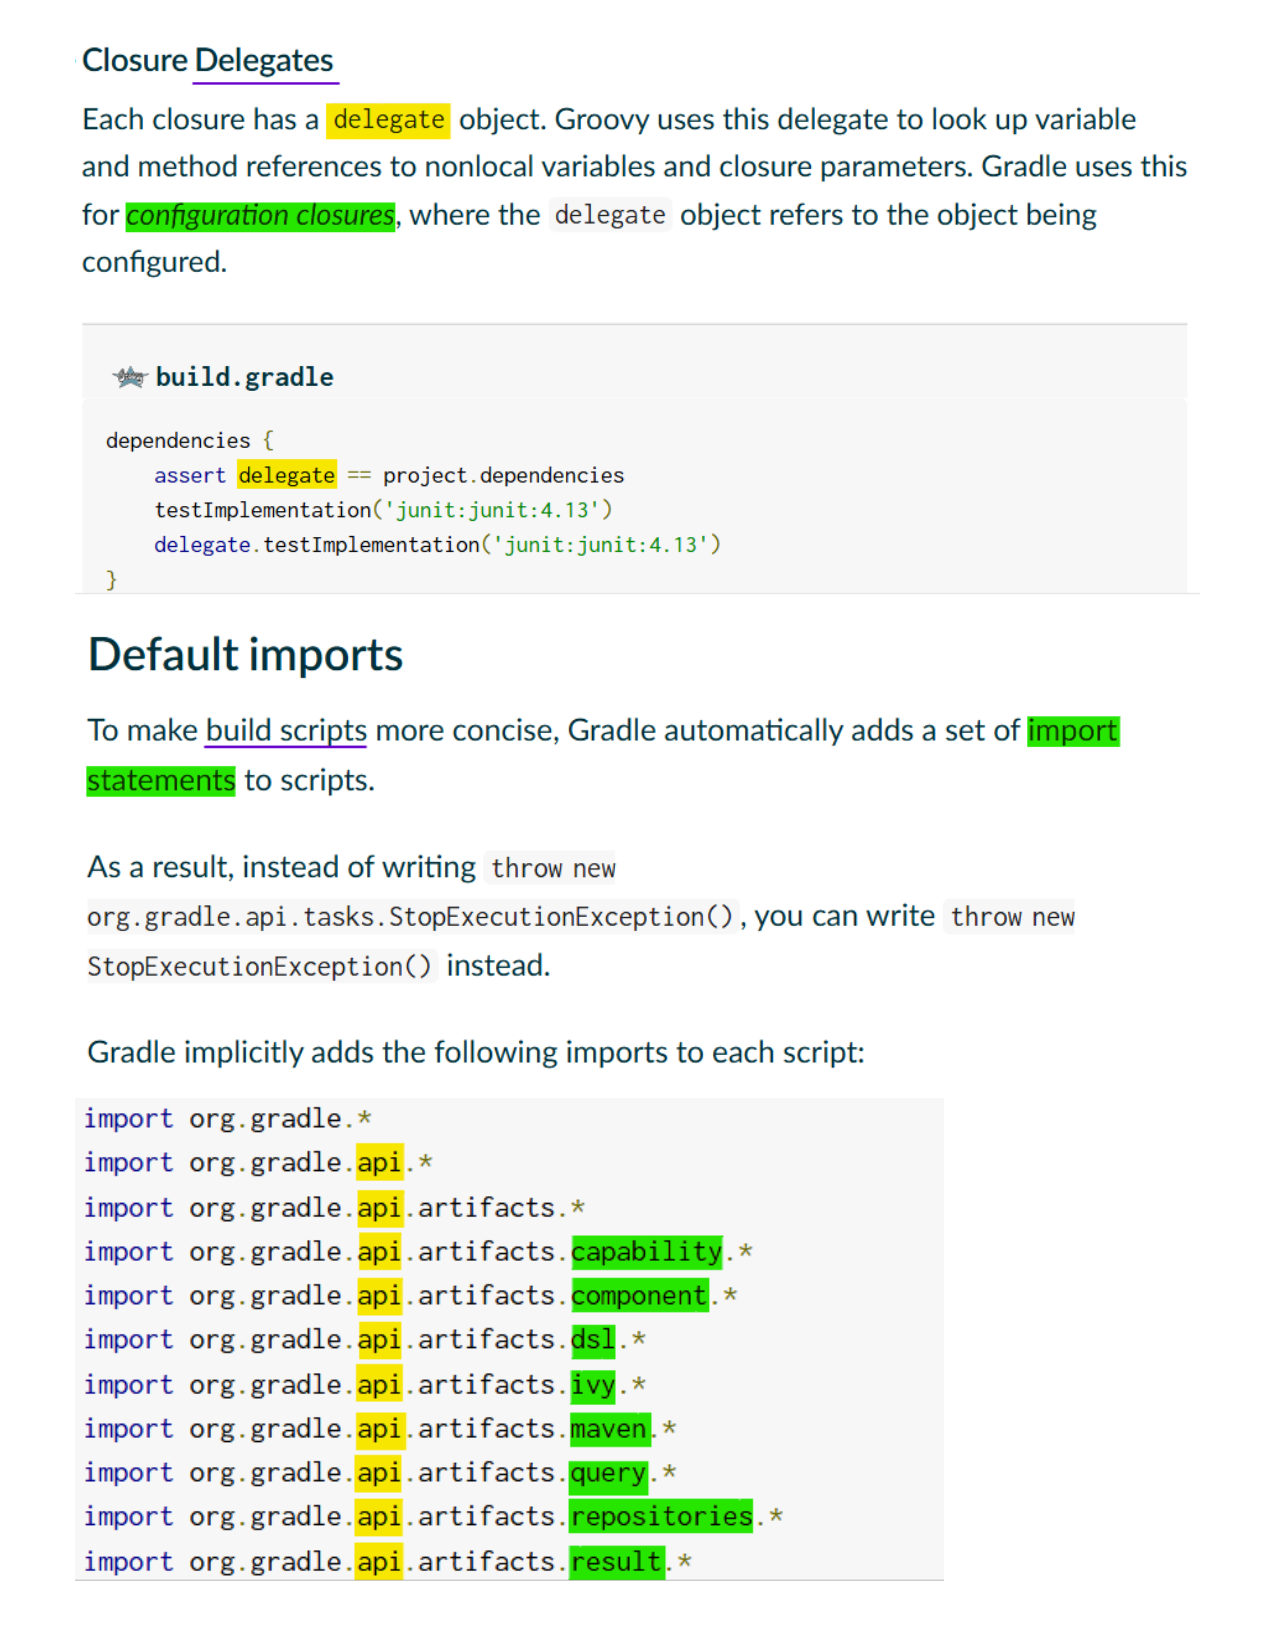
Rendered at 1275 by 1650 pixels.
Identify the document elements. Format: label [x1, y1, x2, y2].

picture [75, 30, 1200, 598]
picture [75, 618, 1200, 1078]
picture [75, 1098, 944, 1582]
